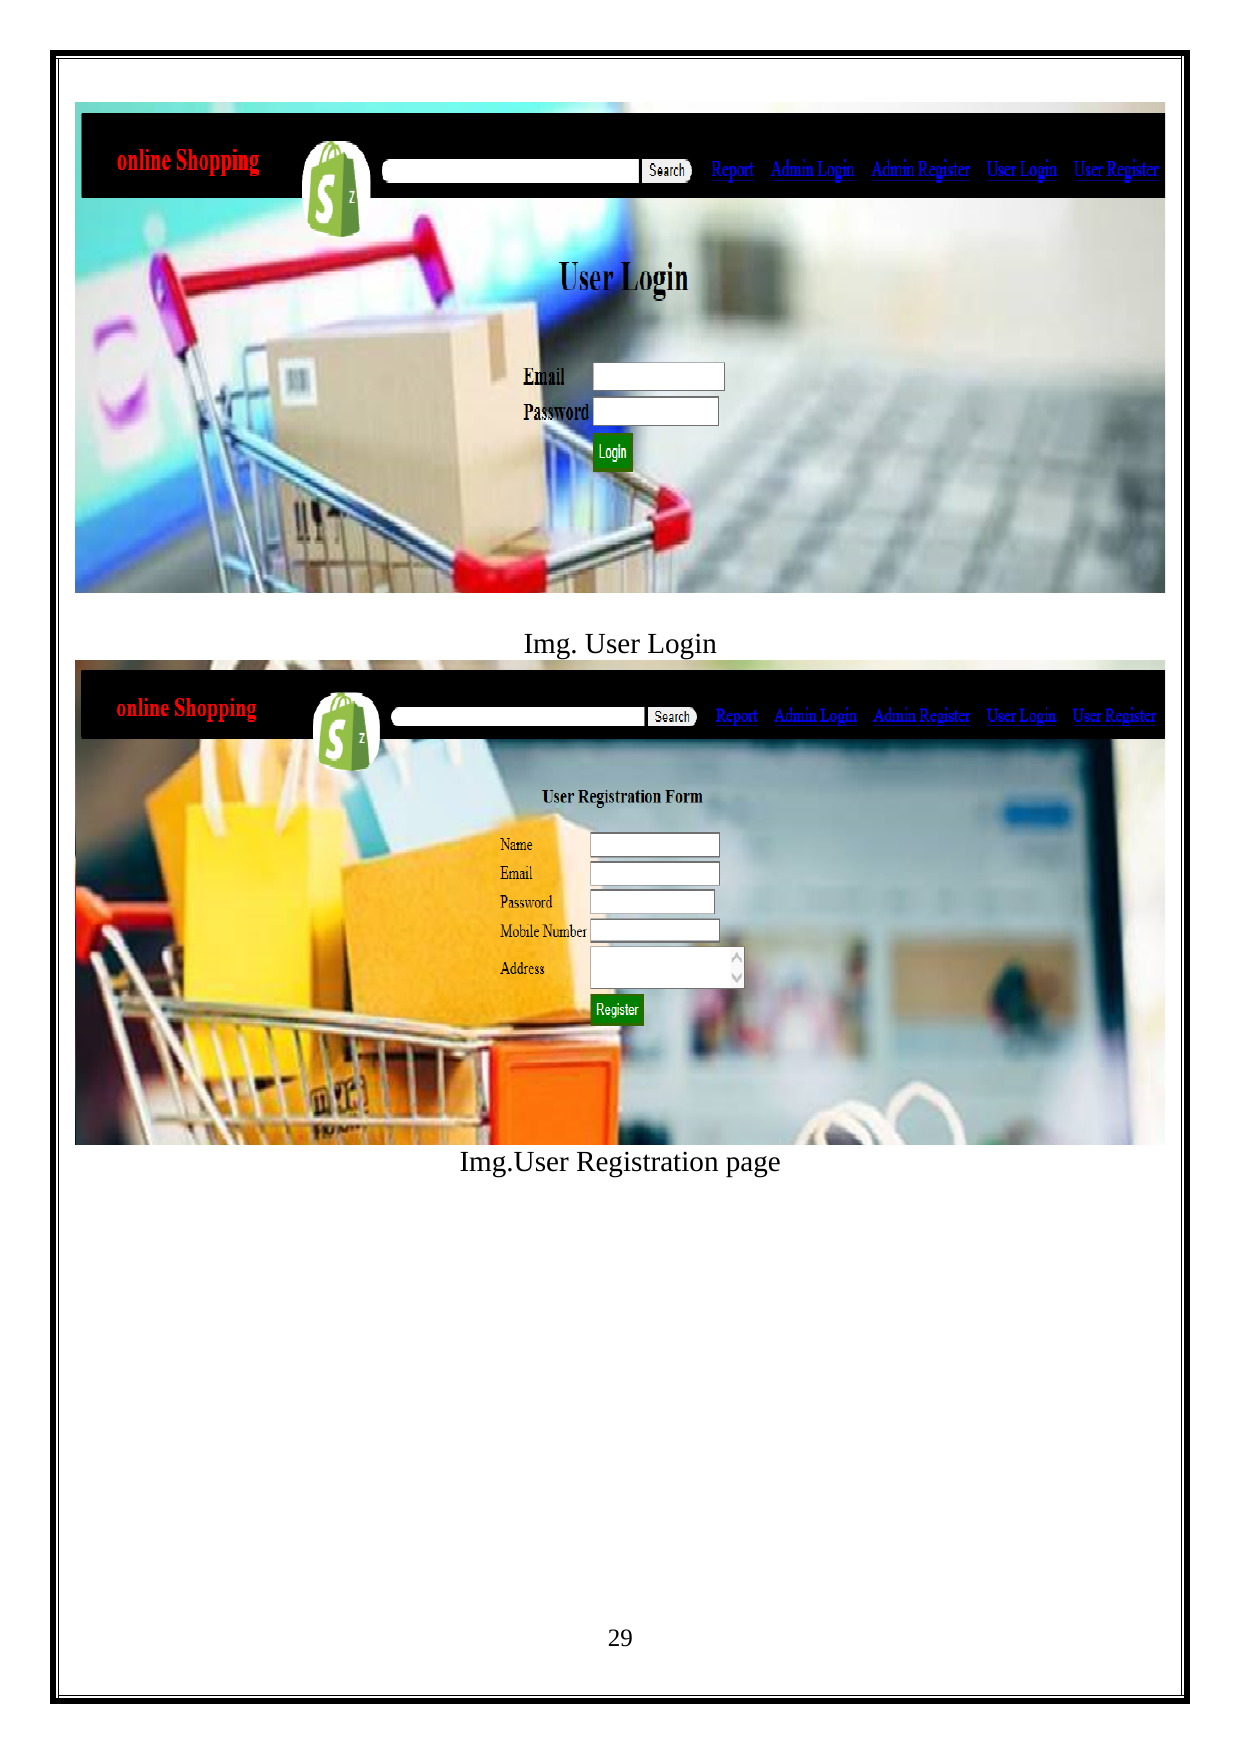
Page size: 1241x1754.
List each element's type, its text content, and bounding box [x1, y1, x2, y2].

text Img.User Registration page [75, 1145, 1165, 1178]
text Img. User Login [75, 626, 1165, 660]
picture [75, 660, 1166, 1145]
picture [75, 102, 1166, 593]
